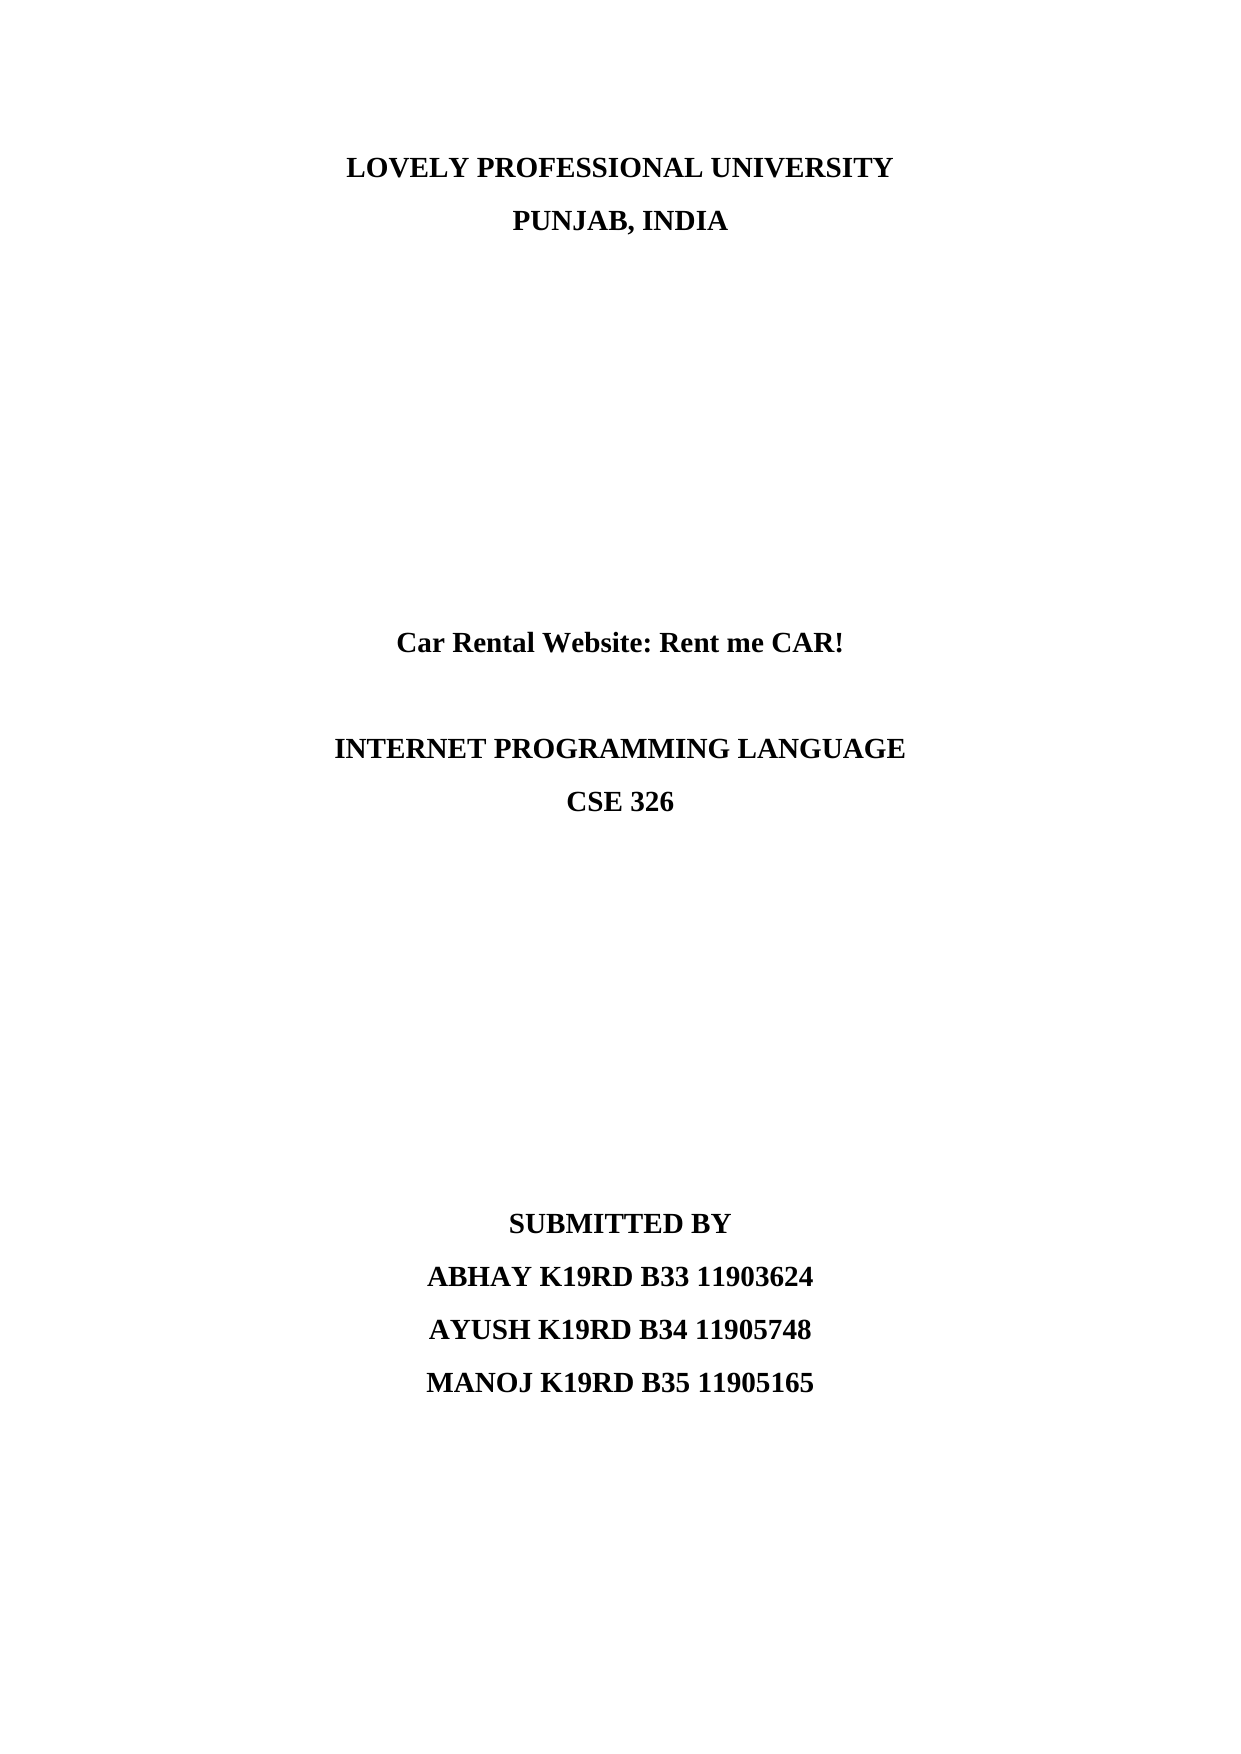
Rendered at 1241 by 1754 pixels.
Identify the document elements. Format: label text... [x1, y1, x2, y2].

text Car Rental Website: Rent me CAR! [150, 625, 1090, 659]
text CSE 326 [150, 784, 1090, 817]
text MANOJ K19RD B35 11905165 [150, 1365, 1090, 1398]
text SUBMITTED BY [150, 1206, 1090, 1240]
text LOVELY PROFESSIONAL UNIVERSITY [150, 150, 1090, 183]
text INTERNET PROGRAMMING LANGUAGE [150, 731, 1090, 764]
text PUNJAB, INDIA [150, 203, 1090, 236]
text AYUSH K19RD B34 11905748 [150, 1312, 1090, 1345]
text ABHAY K19RD B33 11903624 [150, 1259, 1090, 1293]
